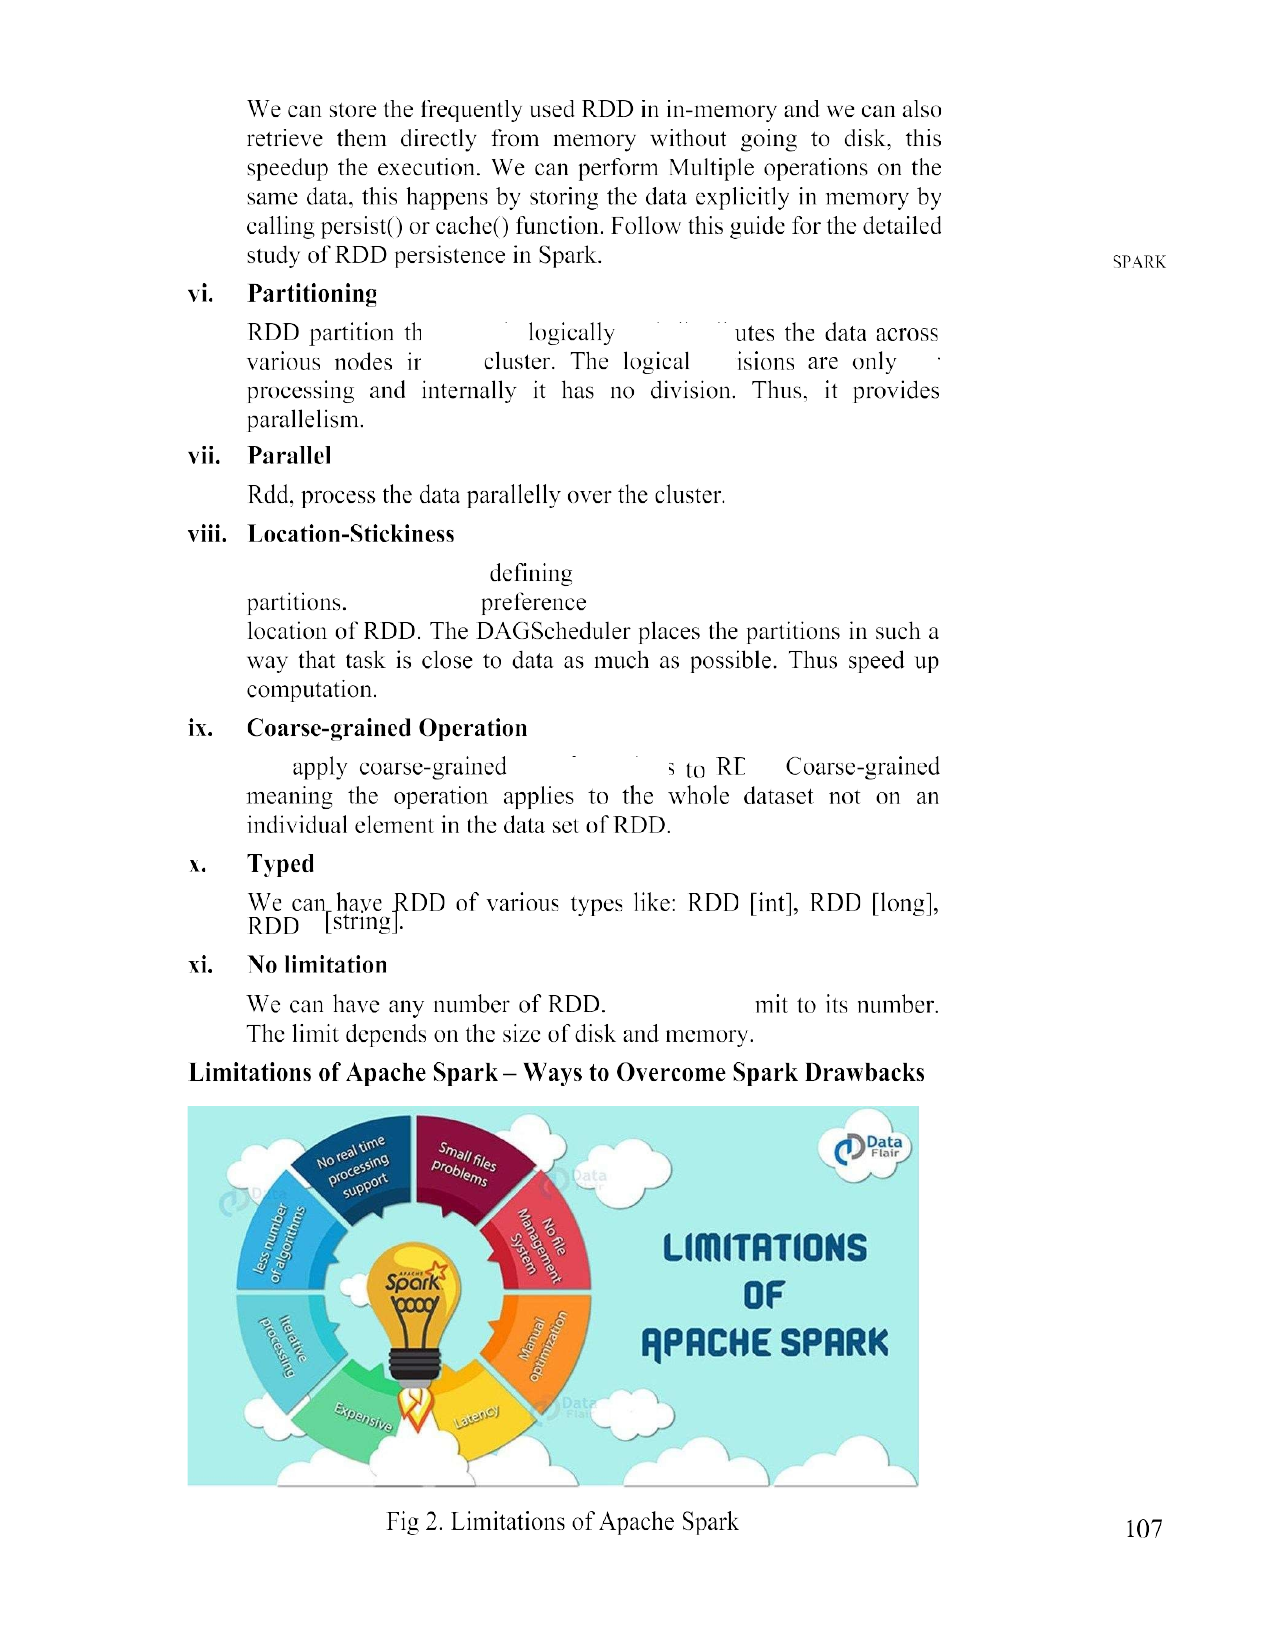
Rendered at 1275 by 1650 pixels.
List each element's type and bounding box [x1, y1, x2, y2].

picture [873, 892, 931, 916]
picture [370, 380, 406, 398]
picture [386, 1511, 739, 1535]
picture [187, 1106, 920, 1489]
picture [784, 322, 815, 341]
picture [570, 895, 623, 916]
picture [246, 322, 794, 403]
picture [292, 892, 445, 934]
picture [247, 524, 454, 542]
picture [751, 892, 791, 916]
picture [247, 323, 299, 340]
picture [633, 892, 675, 911]
picture [246, 994, 938, 1047]
picture [687, 893, 739, 911]
picture [246, 380, 363, 432]
picture [247, 283, 377, 307]
picture [752, 380, 807, 402]
picture [247, 718, 527, 741]
picture [188, 1062, 498, 1086]
picture [247, 955, 387, 973]
picture [246, 756, 729, 833]
picture [503, 1062, 924, 1086]
picture [247, 484, 725, 508]
picture [716, 756, 940, 804]
picture [188, 860, 206, 872]
picture [876, 328, 938, 341]
picture [809, 893, 861, 911]
picture [247, 854, 314, 877]
picture [685, 762, 705, 778]
picture [247, 446, 331, 464]
picture [188, 718, 212, 736]
picture [1137, 1519, 1162, 1538]
picture [247, 917, 299, 934]
picture [824, 380, 838, 398]
picture [852, 351, 940, 403]
picture [246, 563, 939, 702]
picture [187, 283, 213, 302]
picture [825, 322, 867, 341]
picture [808, 357, 838, 369]
picture [187, 446, 220, 464]
picture [456, 892, 559, 911]
picture [246, 100, 942, 268]
picture [1113, 255, 1167, 268]
picture [187, 524, 226, 542]
picture [247, 893, 282, 911]
picture [188, 955, 212, 973]
